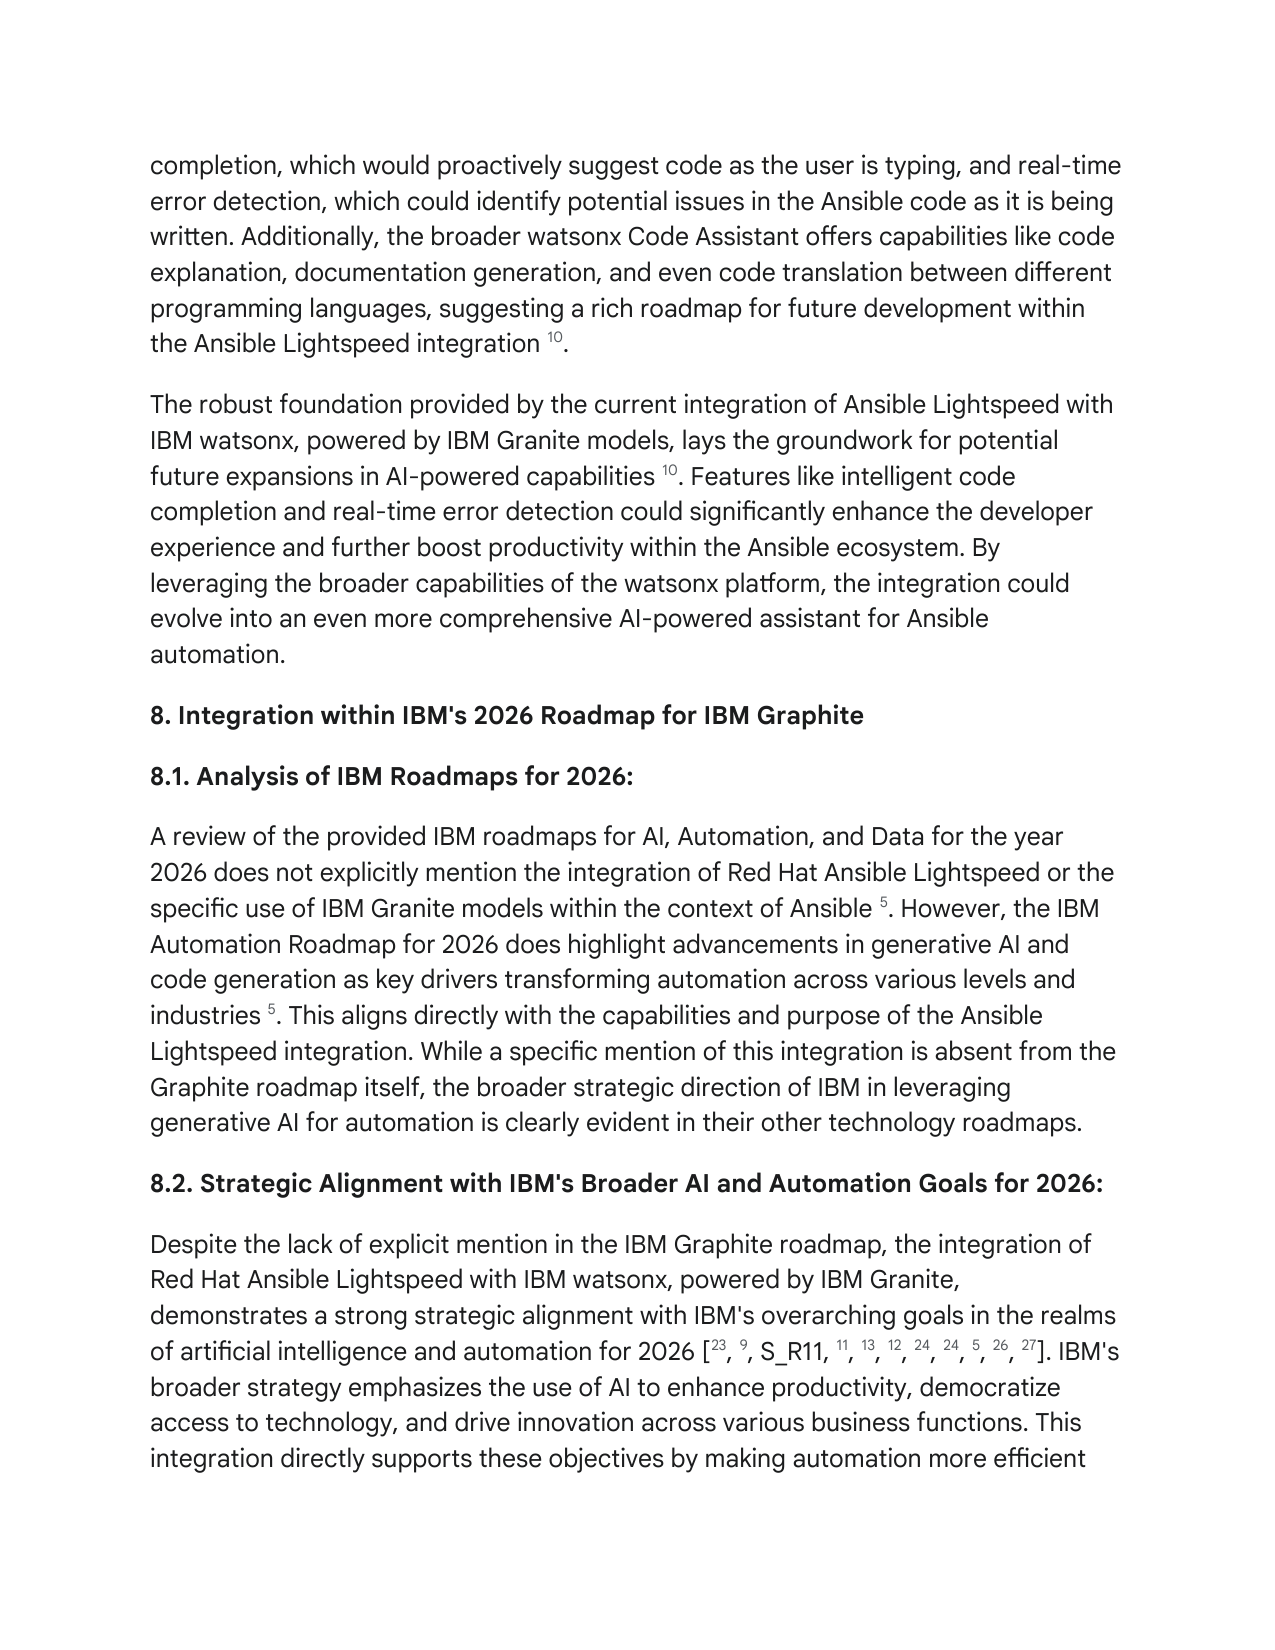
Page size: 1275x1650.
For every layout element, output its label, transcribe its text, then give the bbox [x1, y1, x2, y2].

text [150, 150, 1125, 360]
text The robust foundation provided by the current integration of Ansible Lightspeed with IBM watsonx, powered by IBM Granite models, lays the groundwork for potential future expansions in AI-powered capabilities 10. Features like intelligent code completion and real-time error detection could significantly enhance the developer experience and further boost productivity within the Ansible ecosystem. By leveraging the broader capabilities of the watsonx platform, the integration could evolve into an even more comprehensive AI-powered assistant for Ansible automation. [150, 389, 1125, 671]
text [150, 1229, 1125, 1475]
text 8. Integration within IBM's 2026 Roadmap for IBM Graphite [150, 700, 1125, 732]
text A review of the provided IBM roadmaps for AI, Automation, and Data for the year 2026 does not explicitly mention the integration of Red Hat Ansible Lightspeed or the specific use of IBM Granite models within the context of Ansible 5. However, the IBM Automation Roadmap for 2026 does highlight advancements in generative AI and code generation as key drivers transforming automation across various levels and industries 5. This aligns directly with the capabilities and purpose of the Ansible Lightspeed integration. While a specific mention of this integration is absent from the Graphite roadmap itself, the broader strategic direction of IBM in leveraging generative AI for automation is clearly evident in their other technology roadmaps. [150, 822, 1125, 1139]
text 8.1. Analysis of IBM Roadmaps for 2026: [150, 761, 1125, 792]
text 8.2. Strategic Alignment with IBM's Broader AI and Automation Goals for 2026: [150, 1168, 1125, 1199]
